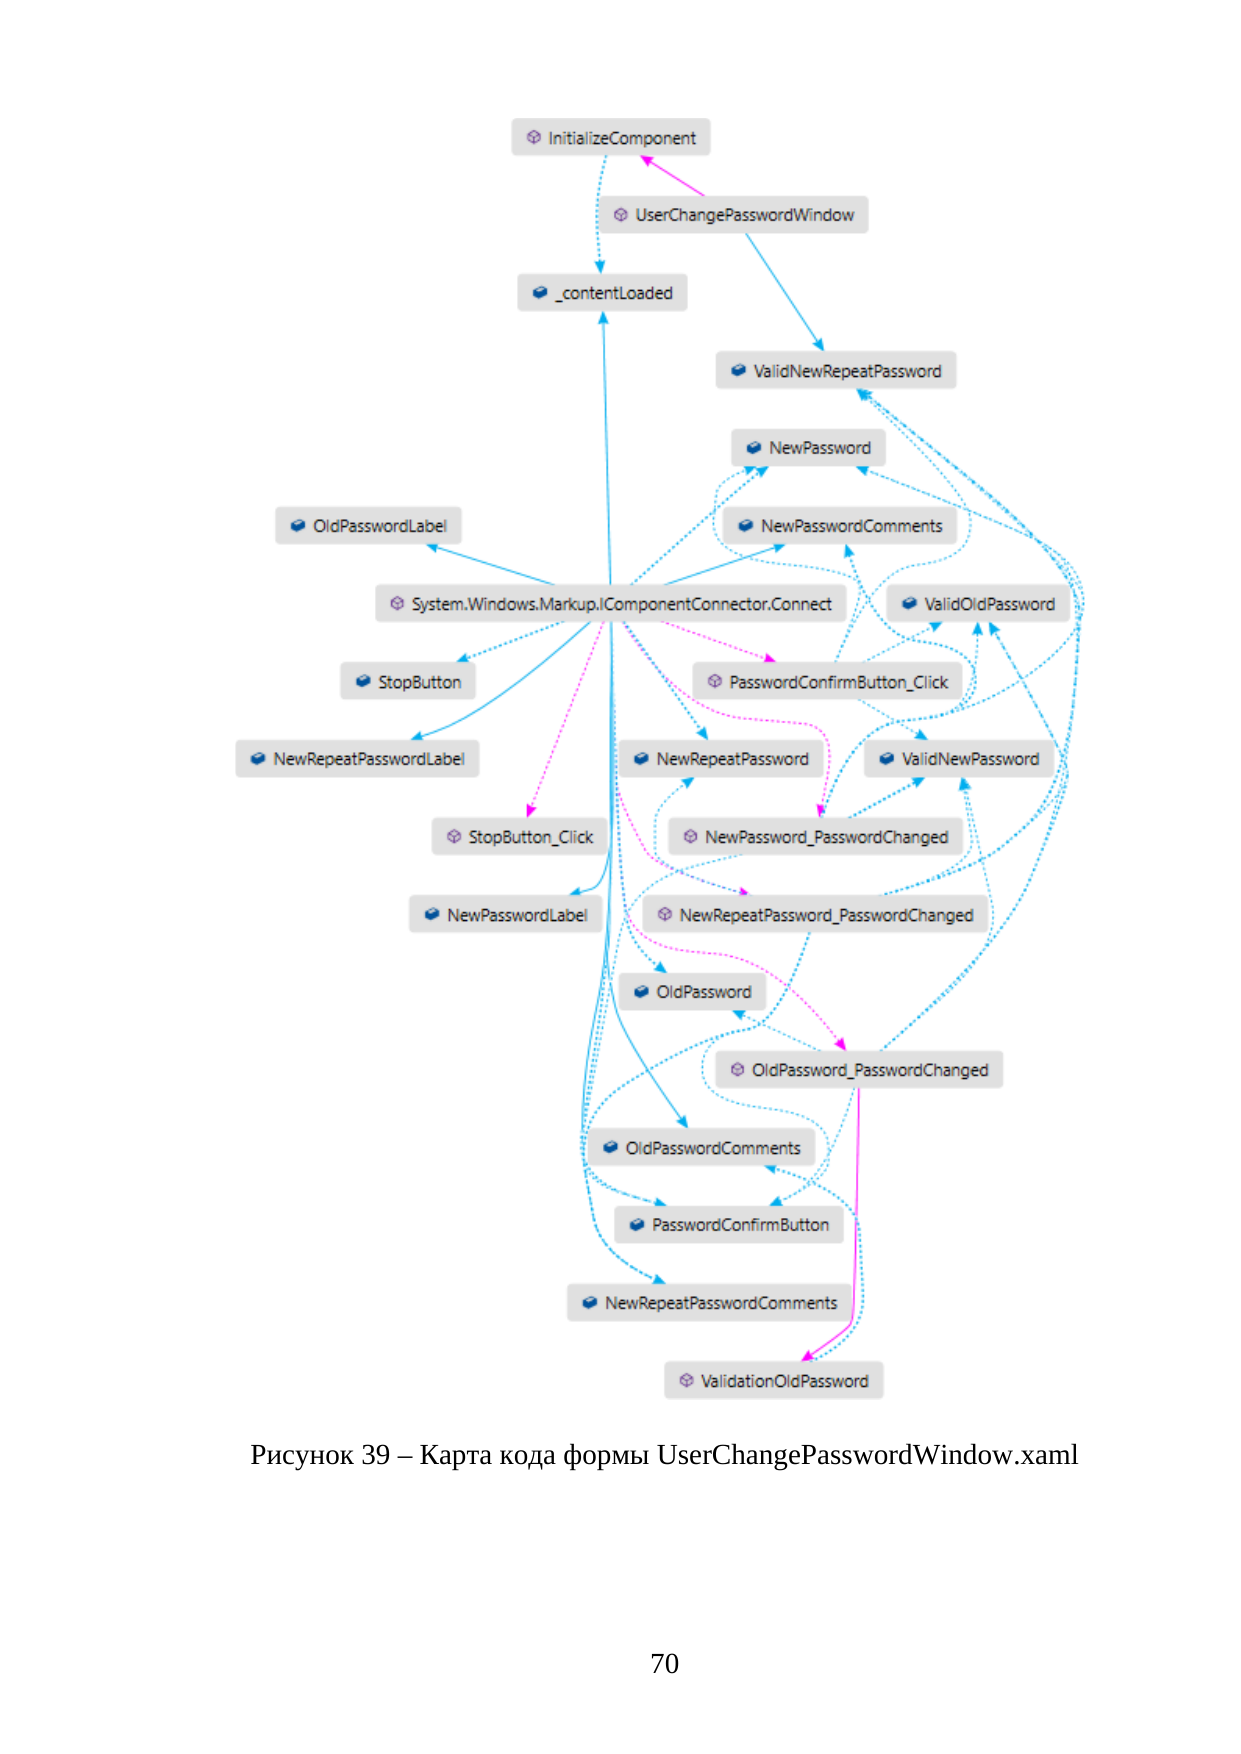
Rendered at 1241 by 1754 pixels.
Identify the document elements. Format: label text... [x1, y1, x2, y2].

picture [235, 118, 1094, 1400]
text Рисунок 39 – Карта кода формы UserChangePasswordWindow.xaml [177, 1437, 1152, 1471]
